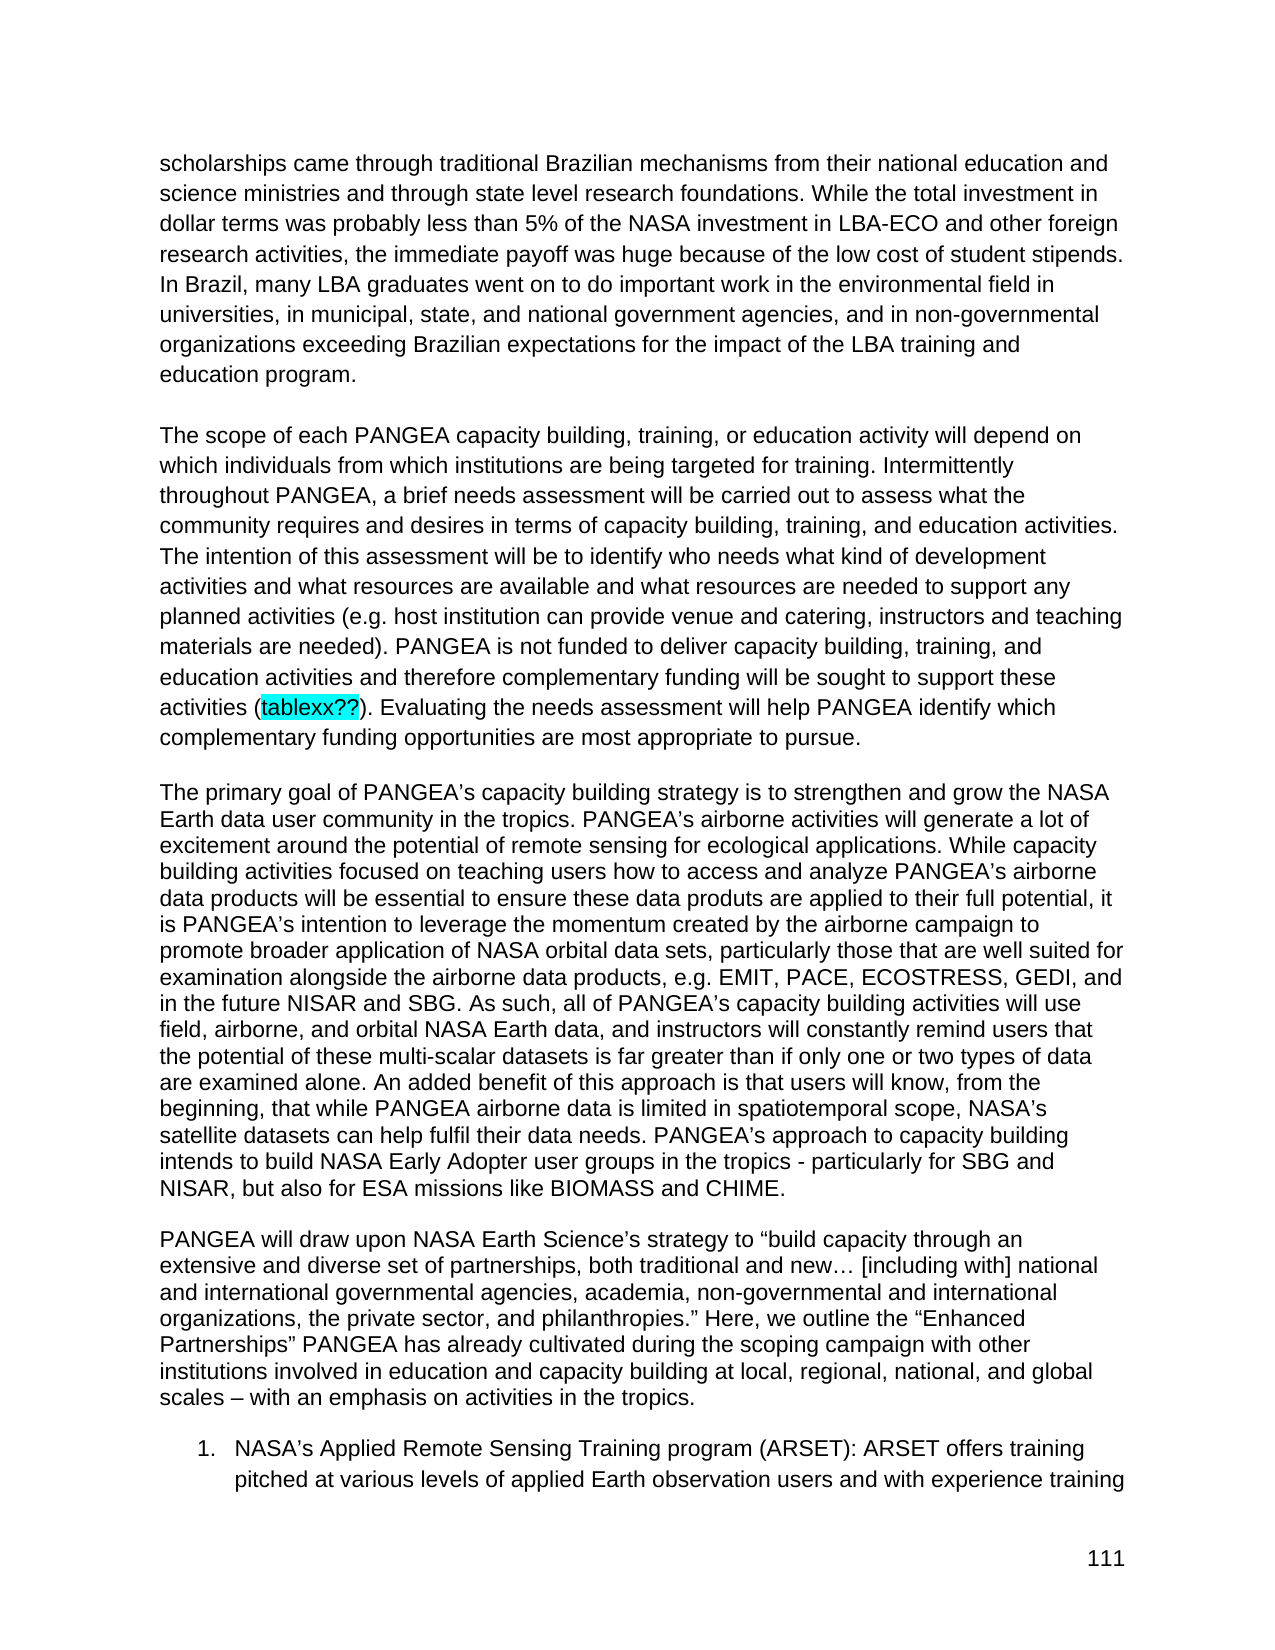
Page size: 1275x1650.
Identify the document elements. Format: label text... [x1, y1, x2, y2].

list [197, 1435, 1125, 1492]
text The primary goal of PANGEA’s capacity building strategy is to strengthen and grow the NASA Earth data user community in the tropics. PANGEA’s airborne activities will generate a lot of excitement around the potential of remote sensing for ecological applications. While capacity building activities focused on teaching users how to access and analyze PANGEA’s airborne data products will be essential to ensure these data produts are applied to their full potential, it is PANGEA’s intention to leverage the momentum created by the airborne campaign to promote broader application of NASA orbital data sets, particularly those that are well suited for examination alongside the airborne data products, e.g. EMIT, PACE, ECOSTRESS, GEDI, and in the future NISAR and SBG. As such, all of PANGEA’s capacity building activities will use field, airborne, and orbital NASA Earth data, and instructors will constantly remind users that the potential of these multi-scalar datasets is far greater than if only one or two types of data are examined alone. An added benefit of this approach is that users will know, from the beginning, that while PANGEA airborne data is limited in spatiotemporal scope, NASA’s satellite datasets can help fulfil their data needs. PANGEA’s approach to capacity building intends to build NASA Early Adopter user groups in the tropics - particularly for SBG and NISAR, but also for ESA missions like BIOMASS and CHIME. [159, 779, 1125, 1201]
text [159, 150, 1125, 388]
text PANGEA will draw upon NASA Earth Science’s strategy to “build capacity through an extensive and diverse set of partnerships, both traditional and new… [including with] national and international governmental agencies, academia, non-governmental and international organizations, the private sector, and philanthropies.” Here, we outline the “Enhanced Partnerships” PANGEA has already cultivated during the scoping campaign with other institutions involved in education and capacity building at local, regional, national, and global scales – with an emphasis on activities in the tropics. [159, 1226, 1125, 1410]
text The scope of each PANGEA capacity building, training, or education activity will depend on which individuals from which institutions are being targeted for training. Intermittently throughout PANGEA, a brief needs assessment will be carried out to assess what the community requires and desires in terms of capacity building, training, and education activities. The intention of this assessment will be to identify who needs what kind of development activities and what resources are available and what resources are needed to support any planned activities (e.g. host institution can provide venue and catering, instructors and teaching materials are needed). PANGEA is not funded to deliver capacity building, training, and education activities and therefore complementary funding will be sought to support these activities (tablexx??). Evaluating the needs assessment will help PANGEA identify which complementary funding opportunities are most appropriate to pursue. [159, 422, 1125, 750]
